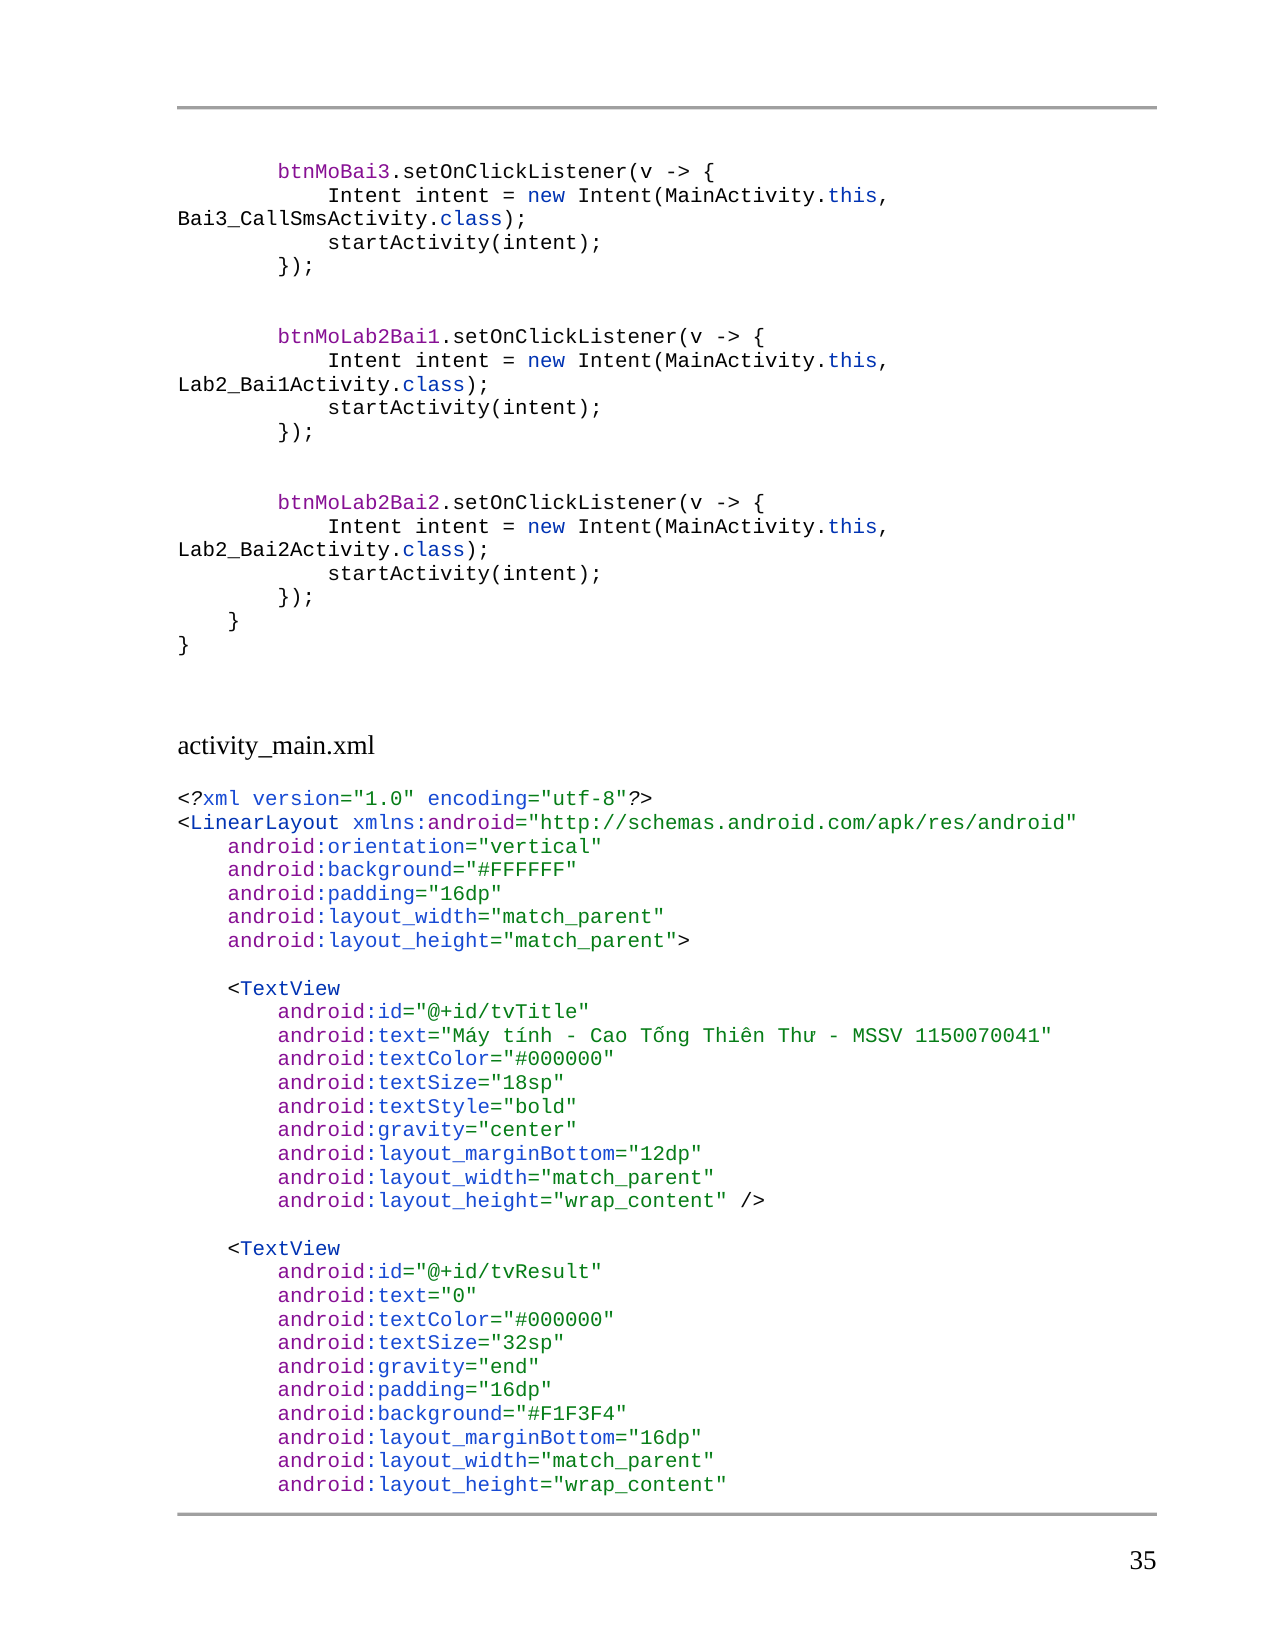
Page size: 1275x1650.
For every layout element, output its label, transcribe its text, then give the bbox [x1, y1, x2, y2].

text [177, 788, 1157, 1498]
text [177, 137, 1157, 657]
text activity_main.xml [177, 729, 1156, 760]
